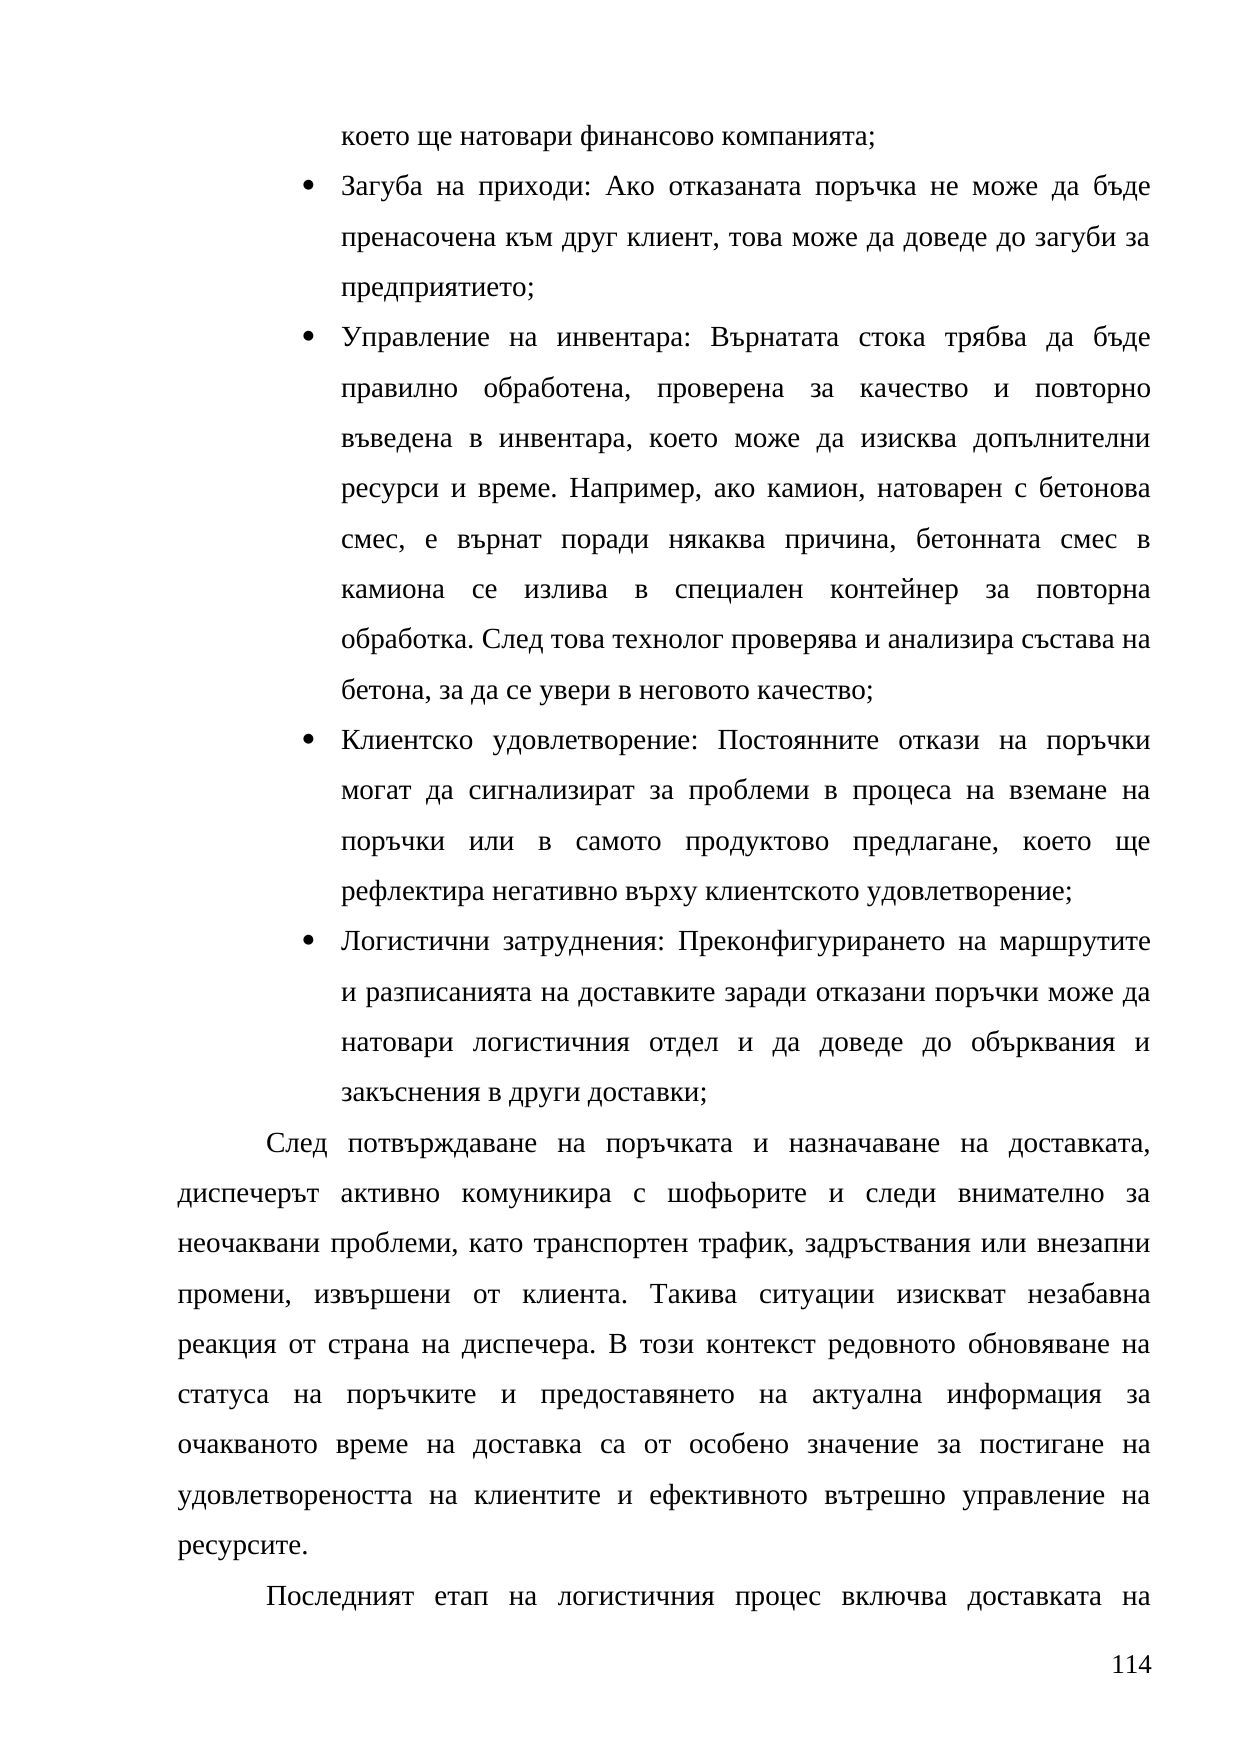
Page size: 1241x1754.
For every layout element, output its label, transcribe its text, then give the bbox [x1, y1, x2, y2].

list Клиентско удовлетворение: Постоянните откази на поръчки могат да сигнализират за проблеми в процеса на вземане на поръчки или в самото продуктово предлагане, което ще рефлектира негативно върху клиентското удовлетворение; [303, 722, 1152, 907]
list Управление на инвентара: Върнатата стока трябва да бъде правилно обработена, проверена за качество и повторно въведена в инвентара, което може да изисква допълнителни ресурси и време. Например, ако камион, натоварен с бетонова смес, е върнат поради някаква причина, бетонната смес в камиона се излива в специален контейнер за повторна обработка. След това технолог проверява и анализира състава на бетона, за да се увери в неговото качество; [303, 319, 1152, 705]
list Логистични затруднения: Преконфигурирането на маршрутите и разписанията на доставките заради отказани поръчки може да натовари логистичния отдел и да доведе до обърквания и закъснения в други доставки; [303, 923, 1152, 1108]
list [303, 118, 1152, 152]
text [177, 1578, 1152, 1611]
list Загуба на приходи: Ако отказаната поръчка не може да бъде пренасочена към друг клиент, това може да доведе до загуби за предприятието; [303, 168, 1152, 303]
text След потвърждаване на поръчката и назначаване на доставката, диспечерът активно комуникира с шофьорите и следи внимателно за неочаквани проблеми, като транспортен трафик, задръствания или внезапни промени, извършени от клиента. Такива ситуации изискват незабавна реакция от страна на диспечера. В този контекст редовното обновяване на статуса на поръчките и предоставянето на актуална информация за очакваното време на доставка са от особено значение за постигане на удовлетвореността на клиентите и ефективното вътрешно управление на ресурсите. [177, 1125, 1152, 1561]
